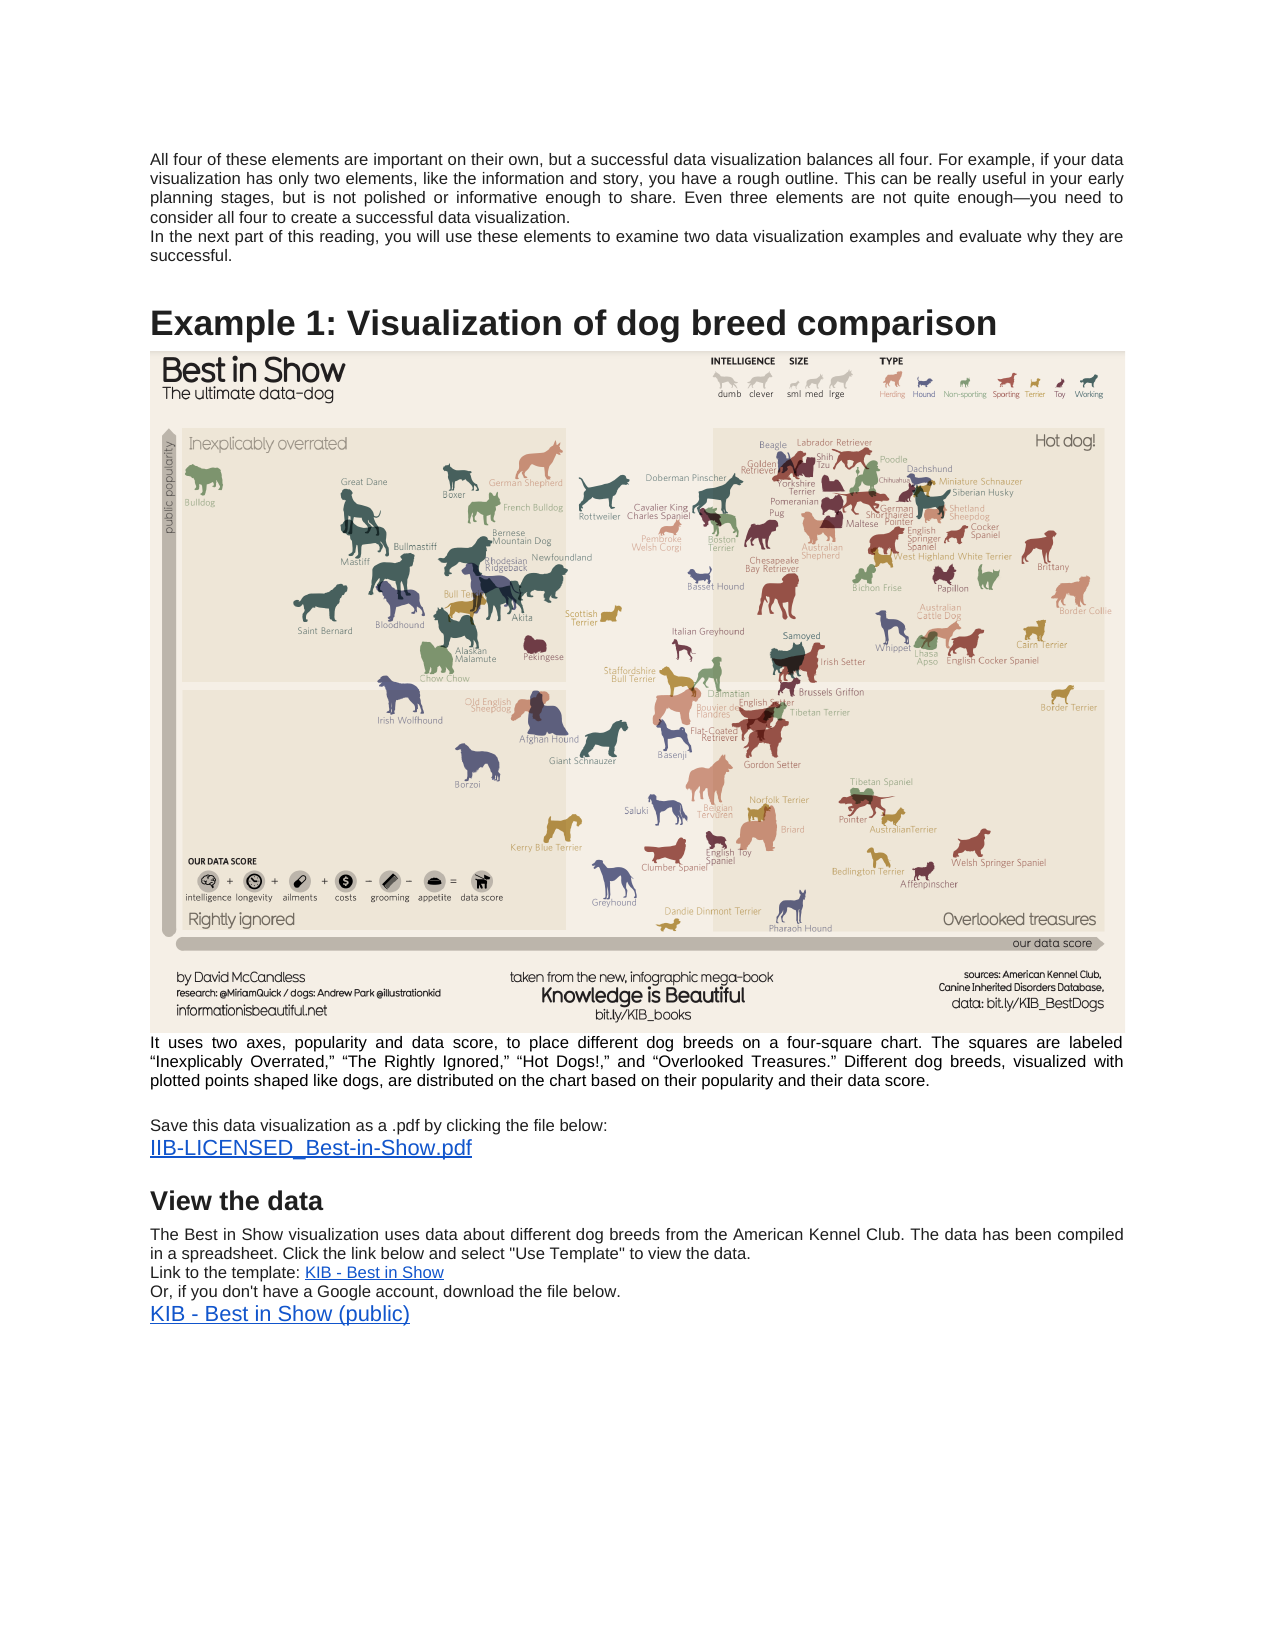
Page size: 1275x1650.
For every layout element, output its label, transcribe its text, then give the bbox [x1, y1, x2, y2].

text In the next part of this reading, you will use these elements to examine two data visualization examples and evaluate why they are successful. [150, 227, 1125, 265]
text All four of these elements are important on their own, but a successful data visualization balances all four. For example, if your data visualization has only two elements, like the information and story, you have a rough outline. This can be really useful in your early planning stages, but is not polished or informative enough to share. Even three elements are not quite enough—you need to consider all four to create a successful data visualization. [150, 150, 1125, 227]
subtitle Example 1: Visualization of dog breed comparison [150, 302, 1125, 343]
text IIB-LICENSED_Best-in-Show.pdf [150, 1134, 1125, 1160]
subtitle View the data [150, 1185, 1125, 1216]
text Save this data visualization as a .pdf by clicking the file below: [150, 1115, 1125, 1134]
text It uses two axes, popularity and data score, to place different dog breeds on a four-square chart. The squares are labeled “Inexplicably Overrated,” “The Rightly Ignored,” “Hot Dogs!,” and “Overlooked Treasures.” Different dog breeds, visualized with plotted points shaped like dogs, are distributed on the chart based on their popularity and their data score. [150, 1033, 1125, 1090]
text KIB - Best in Show (public) [150, 1301, 1125, 1326]
text Or, if you don't have a Google account, download the file below. [150, 1282, 1125, 1301]
text The Best in Show visualization uses data about different dog breeds from the American Kennel Club. The data has been compiled in a spreadsheet. Click the link below and select "Use Template" to view the data. [150, 1224, 1125, 1263]
text Link to the template: KIB - Best in Show [150, 1263, 1125, 1282]
picture [150, 351, 1125, 1033]
